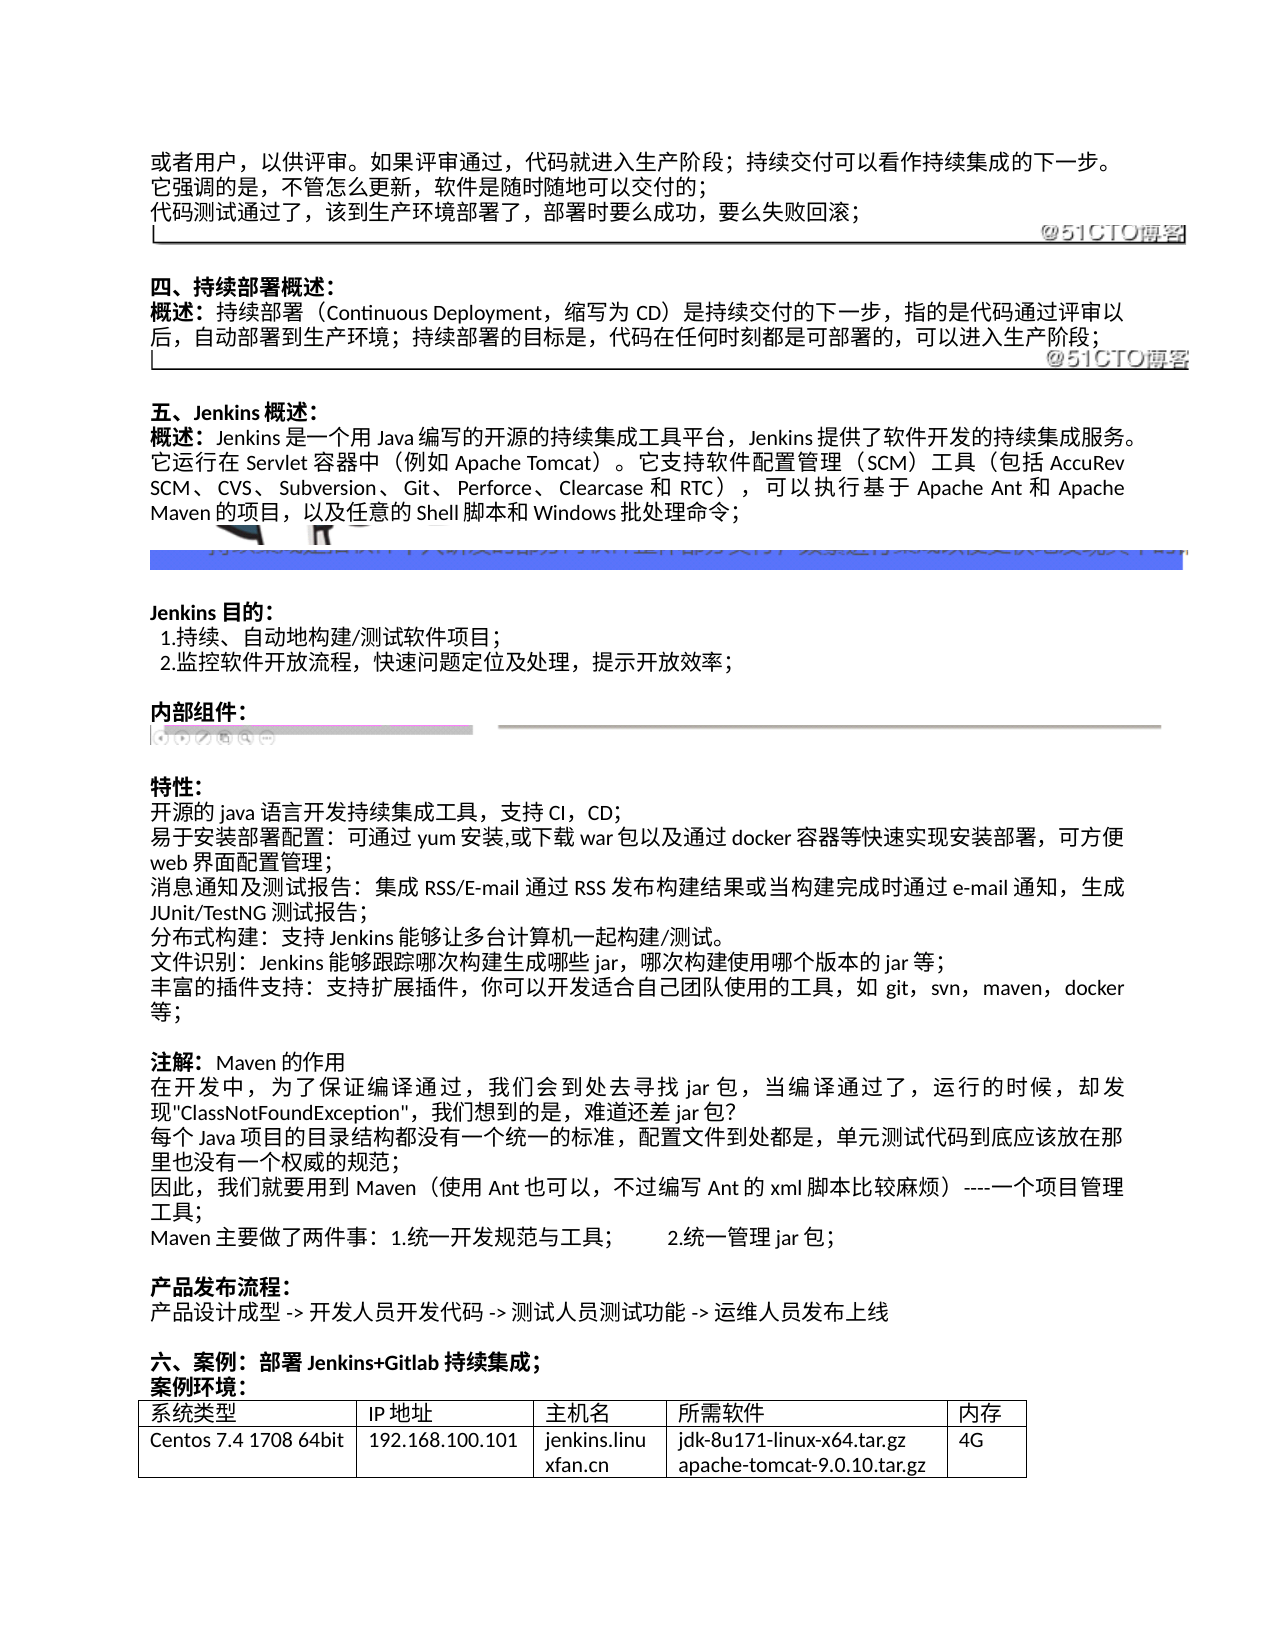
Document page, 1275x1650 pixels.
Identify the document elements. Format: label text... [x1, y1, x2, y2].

text 消息通知及测试报告：集成RSS/E-mail通过RSS发布构建结果或当构建完成时通过e-mail通知，生成JUnit/TestNG测试报告； [150, 875, 1125, 925]
text 特性： [150, 775, 1125, 800]
table_cell 192.168.100.101 [357, 1427, 533, 1477]
table_header 主机名 [534, 1401, 666, 1426]
table_header IP地址 [357, 1401, 533, 1426]
text 内部组件： [150, 700, 1125, 725]
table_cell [139, 1427, 356, 1477]
text 产品设计成型 -> 开发人员开发代码 -> 测试人员测试功能 -> 运维人员发布上线 [150, 1300, 1125, 1325]
table_header 内存 [948, 1401, 1026, 1426]
text Maven主要做了两件事：1.统一开发规范与工具； 2.统一管理jar包； [150, 1225, 1125, 1250]
text 文件识别：Jenkins能够跟踪哪次构建生成哪些jar，哪次构建使用哪个版本的jar等； [150, 950, 1125, 975]
text 每个Java项目的目录结构都没有一个统一的标准，配置文件到处都是，单元测试代码到底应该放在那里也没有一个权威的规范； [150, 1125, 1125, 1175]
text 分布式构建：支持Jenkins能够让多台计算机一起构建/测试。 [150, 925, 1125, 950]
text Jenkins目的： [150, 600, 1125, 625]
text 六、案例：部署Jenkins+Gitlab持续集成； [150, 1350, 1125, 1375]
text 在开发中，为了保证编译通过，我们会到处去寻找jar包，当编译通过了，运行的时候，却发现"ClassNotFoundException"，我们想到的是，难道还差jar包？ [150, 1075, 1125, 1125]
text 2.监控软件开放流程，快速问题定位及处理，提示开放效率； [150, 650, 1125, 675]
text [150, 150, 1125, 200]
text 四、持续部署概述： [150, 275, 1125, 300]
text 五、Jenkins概述： [150, 400, 1125, 425]
text 易于安装部署配置：可通过yum安装,或下载war包以及通过docker容器等快速实现安装部署，可方便web界面配置管理； [150, 825, 1125, 875]
text 概述：持续部署（Continuous Deployment，缩写为 CD）是持续交付的下一步，指的是代码通过评审以后，自动部署到生产环境；持续部署的目标是，代码在任何时刻都是可部署的，可以进入生产阶段； [150, 300, 1125, 350]
text 注解：Maven的作用 [150, 1050, 1125, 1075]
text 案例环境： [150, 1375, 1125, 1400]
text 开源的java语言开发持续集成工具，支持CI，CD； [150, 800, 1125, 825]
text 产品发布流程： [150, 1275, 1125, 1300]
table_header 所需软件 [667, 1401, 947, 1426]
text 因此，我们就要用到Maven（使用Ant也可以，不过编写Ant的xml脚本比较麻烦）----一个项目管理工具； [150, 1175, 1125, 1225]
text 丰富的插件支持：支持扩展插件，你可以开发适合自己团队使用的工具，如git，svn，maven，docker等； [150, 975, 1125, 1025]
table_cell jenkins.linuxfan.cn [534, 1427, 666, 1477]
text 代码测试通过了，该到生产环境部署了，部署时要么成功，要么失败回滚； [150, 200, 1125, 225]
text 概述：Jenkins是一个用Java编写的开源的持续集成工具平台，Jenkins提供了软件开发的持续集成服务。它运行在Servlet容器中（例如Apache Tomcat）。它支持软件配置管理（SCM）工具（包括AccuRev SCM、CVS、Subversion、Git、Perforce、Clearcase和RTC），可以执行基于Apache Ant和Apache Maven的项目，以及任意的Shell脚本和Windows批处理命令； [150, 425, 1125, 525]
text 1.持续、自动地构建/测试软件项目； [150, 625, 1125, 650]
table_cell 4G [948, 1427, 1026, 1477]
table_header 系统类型 [139, 1401, 356, 1426]
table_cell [667, 1427, 947, 1477]
